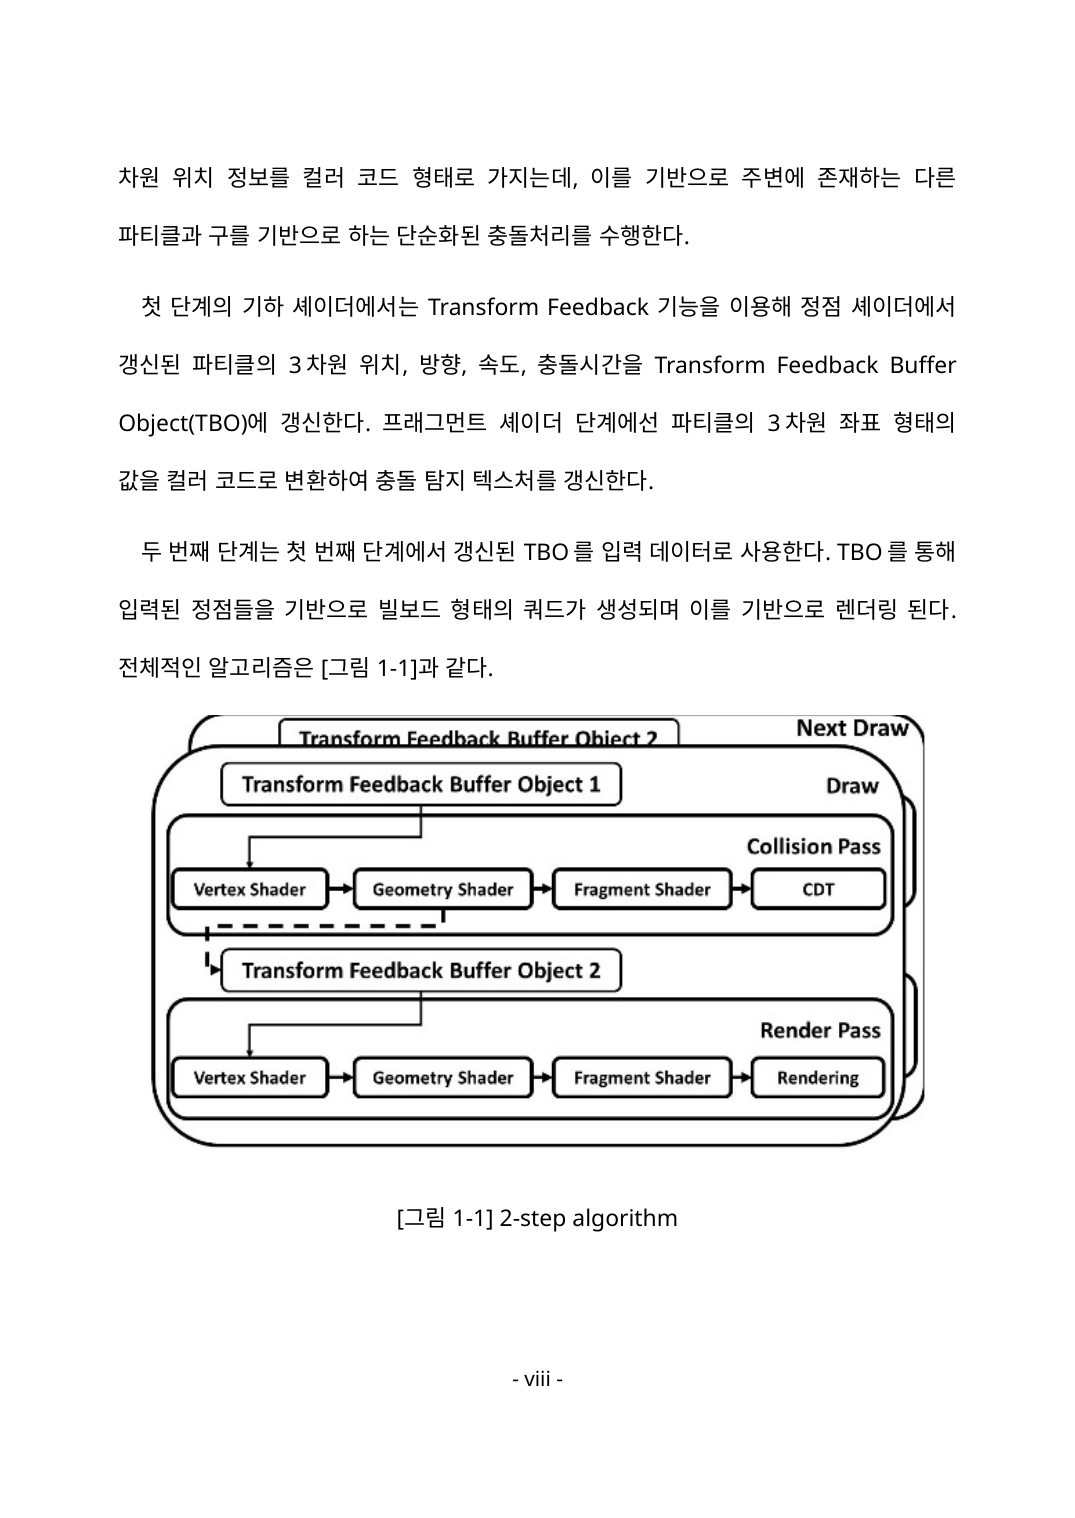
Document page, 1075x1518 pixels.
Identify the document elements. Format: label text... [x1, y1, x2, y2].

text 첫 단계의 기하 셰이더에서는 Transform Feedback 기능을 이용해 정점 셰이더에서 갱신된 파티클의 3차원 위치, 방향, 속도, 충돌시간을 Transform Feedback Buffer Object(TBO)에 갱신한다. 프래그먼트 셰이더 단계에선 파티클의 3차원 좌표 형태의 값을 컬러 코드로 변환하여 충돌 탐지 텍스처를 갱신한다. [118, 283, 957, 503]
text 두 번째 단계는 첫 번째 단계에서 갱신된 TBO를 입력 데이터로 사용한다. TBO를 통해 입력된 정점들을 기반으로 빌보드 형태의 쿼드가 생성되며 이를 기반으로 렌더링 된다. 전체적인 알고리즘은 [그림 1-1]과 같다. [118, 528, 957, 690]
text [그림 1-1] 2-step algorithm [118, 1194, 957, 1240]
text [118, 153, 957, 258]
picture [150, 715, 925, 1151]
